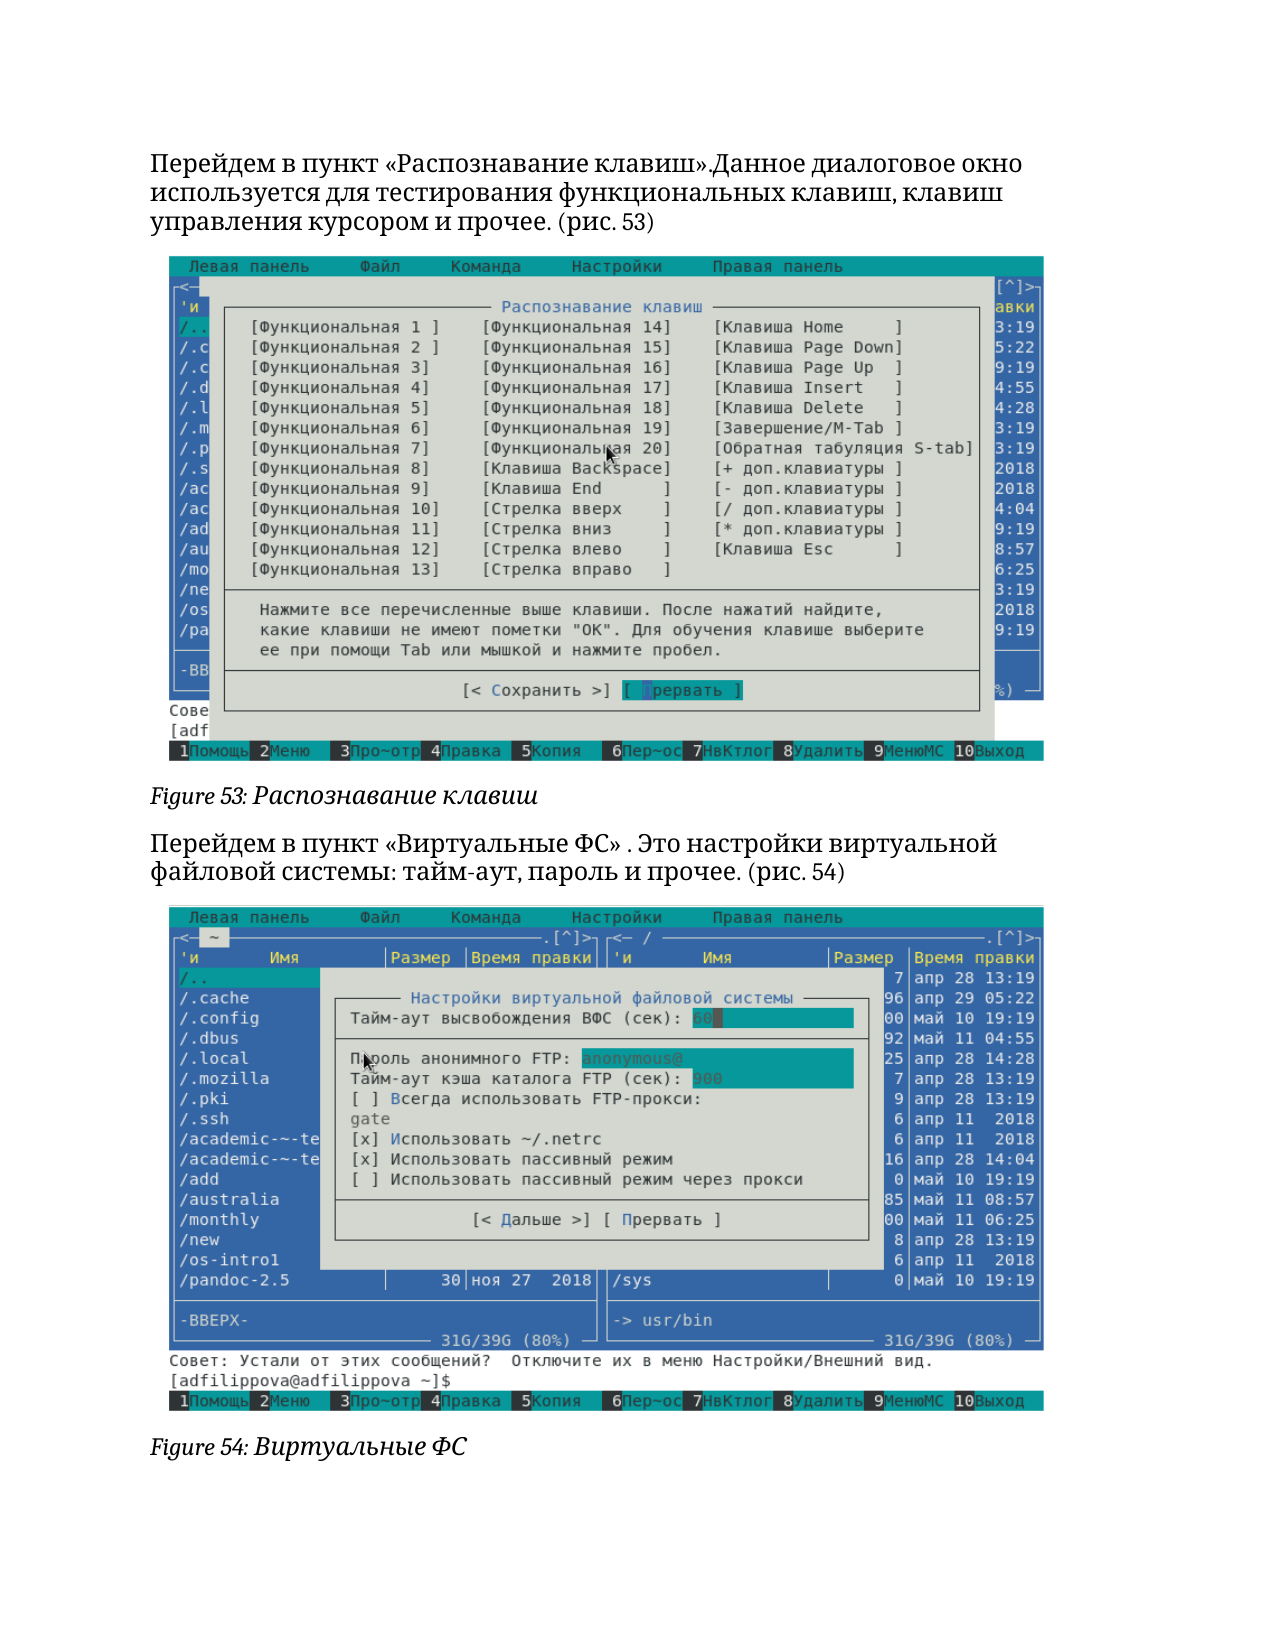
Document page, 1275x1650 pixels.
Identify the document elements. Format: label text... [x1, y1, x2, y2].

text Figure 54: Виртуальные ФС [150, 1433, 1125, 1462]
text Figure 53: Распознавание клавиш [150, 782, 1125, 811]
picture [168, 255, 1044, 762]
text Перейдем в пункт «Виртуальные ФС» . Это настройки виртуальной файловой системы: тайм-аут, пароль и прочее. (рис. 54) [150, 829, 1125, 887]
text Перейдем в пункт «Распознавание клавиш».Данное диалоговое окно используется для тестирования функциональных клавиш, клавиш управления курсором и прочее. (рис. 53) [150, 150, 1125, 236]
picture [168, 905, 1044, 1412]
